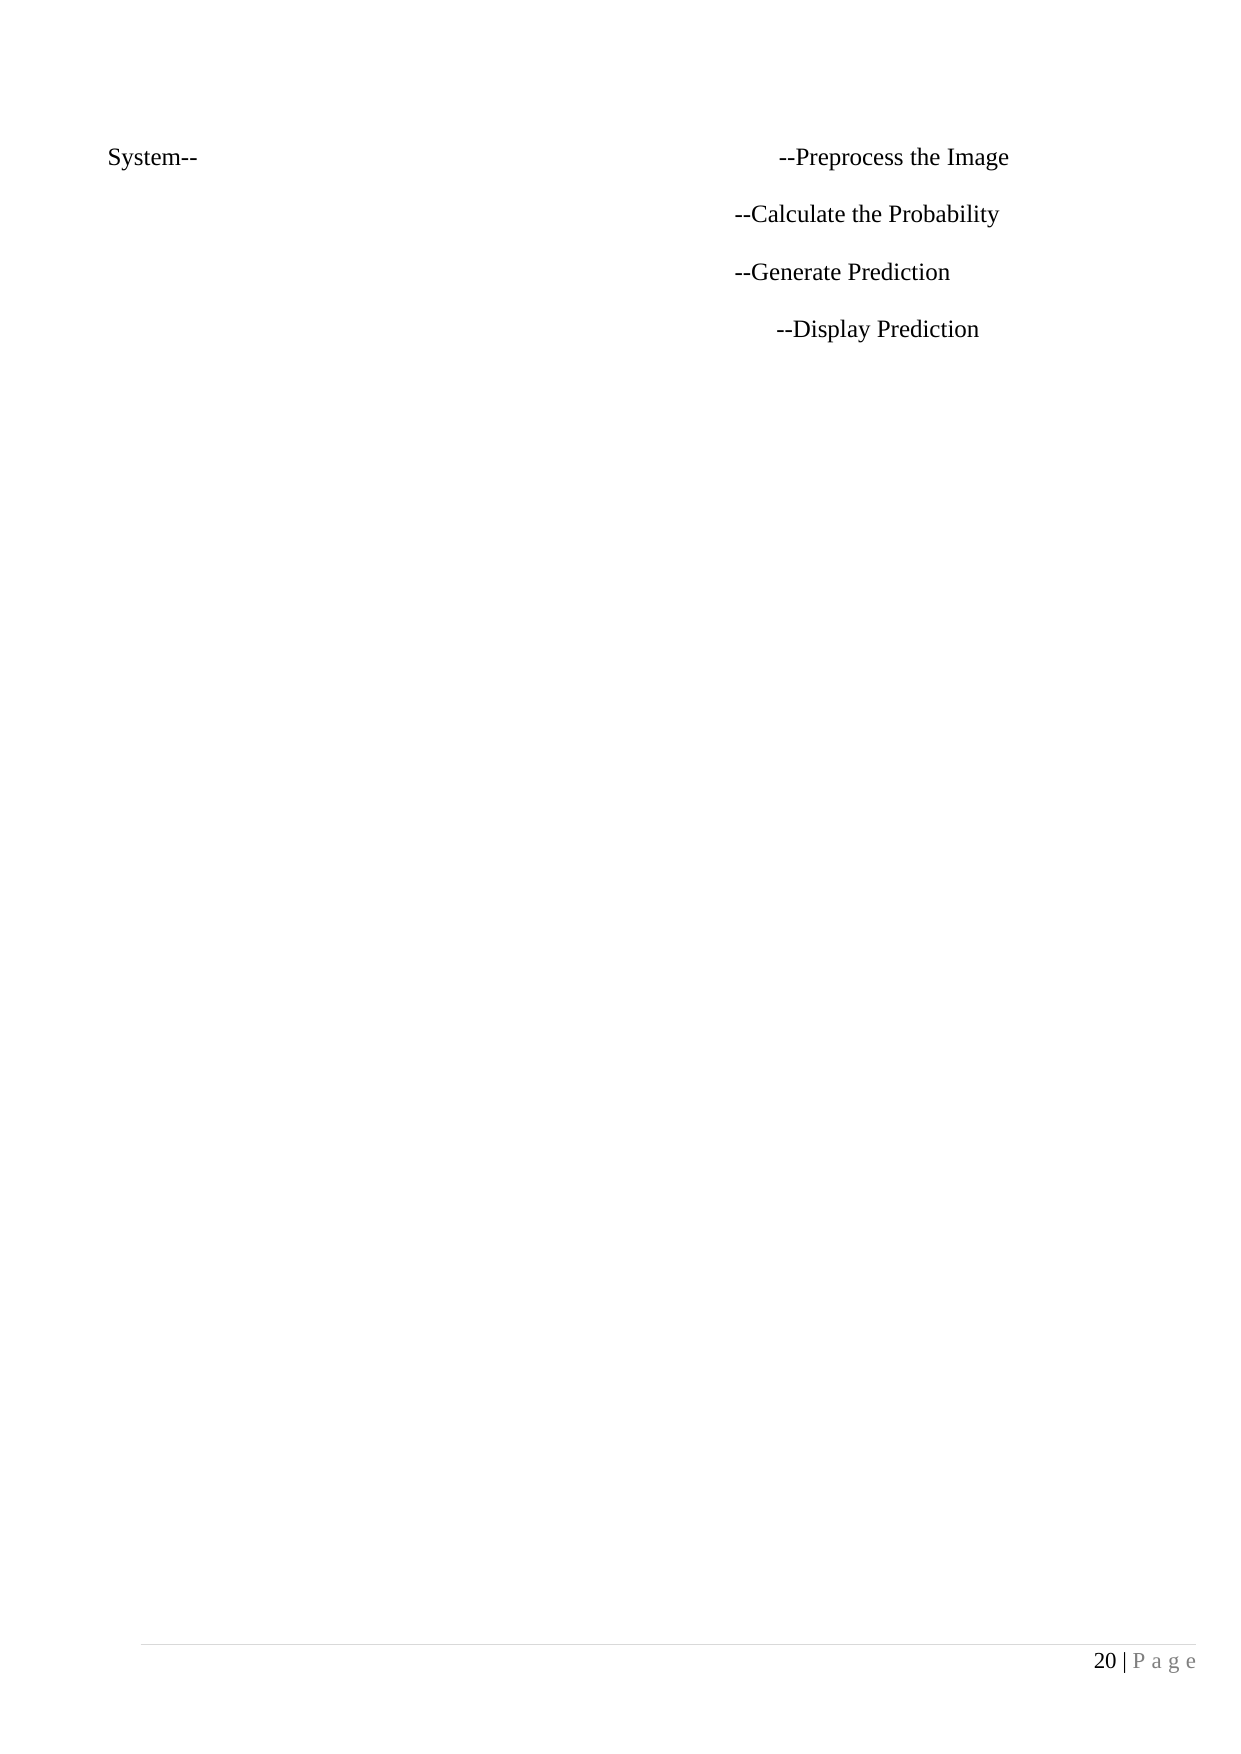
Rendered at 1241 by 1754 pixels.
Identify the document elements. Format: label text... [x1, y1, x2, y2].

text --Generate Prediction [107, 257, 1115, 286]
text --Calculate the Probability [107, 199, 1115, 228]
text System-- --Preprocess the Image [107, 142, 1115, 170]
text --Display Prediction [107, 314, 1115, 343]
